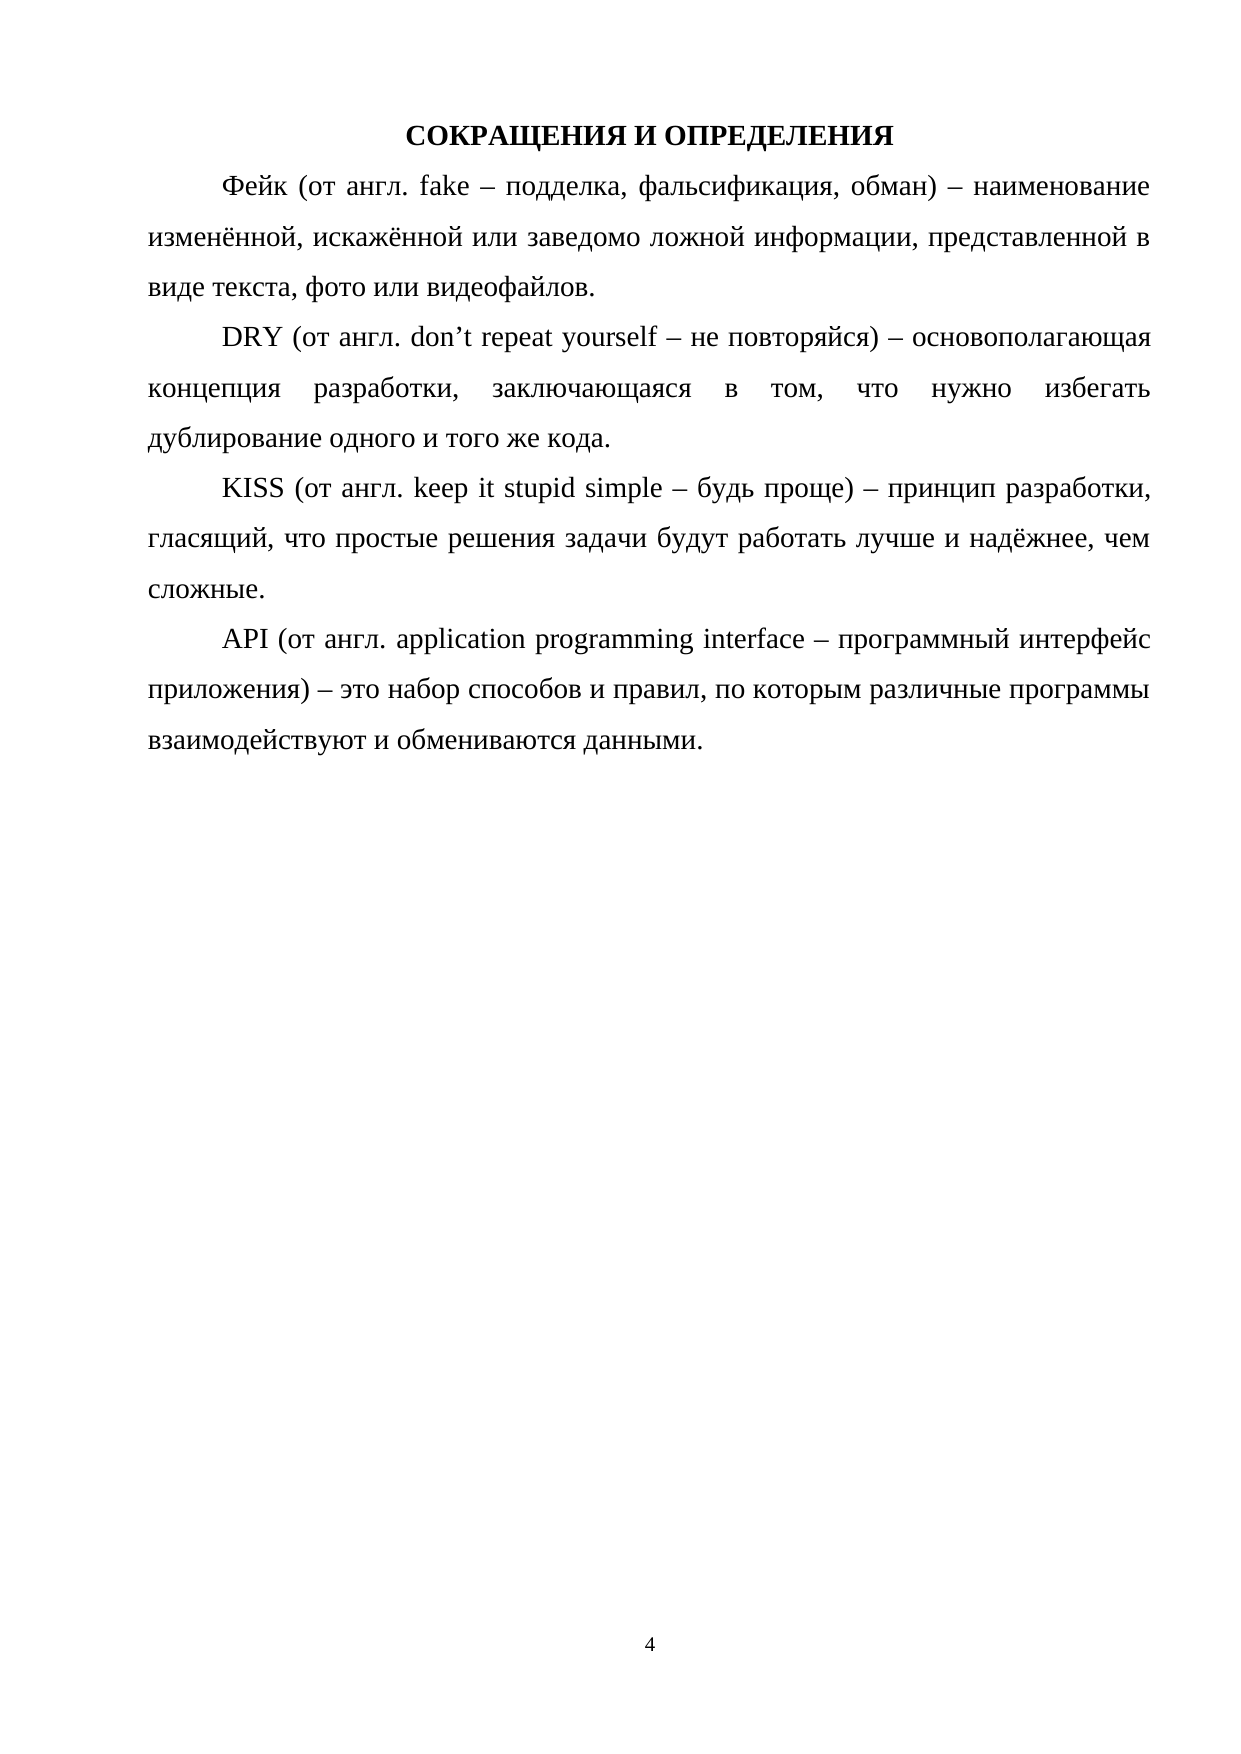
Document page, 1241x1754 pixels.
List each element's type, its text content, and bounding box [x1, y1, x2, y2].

text Фейк (от англ. fake – подделка, фальсификация, обман) – наименование изменённой, искажённой или заведомо ложной информации, представленной в виде текста, фото или видеофайлов. [148, 168, 1152, 303]
text KISS (от англ. keep it stupid simple – будь проще) – принцип разработки, гласящий, что простые решения задачи будут работать лучше и надёжнее, чем сложные. [148, 470, 1152, 604]
text API (от англ. application programming interface – программный интерфейс приложения) – это набор способов и правил, по которым различные программы взаимодействуют и обмениваются данными. [148, 621, 1152, 755]
text DRY (от англ. don’t repeat yourself – не повторяйся) – основополагающая концепция разработки, заключающаяся в том, что нужно избегать дублирование одного и того же кода. [148, 319, 1152, 453]
text СОКРАЩЕНИЯ И ОПРЕДЕЛЕНИЯ [148, 118, 1152, 152]
